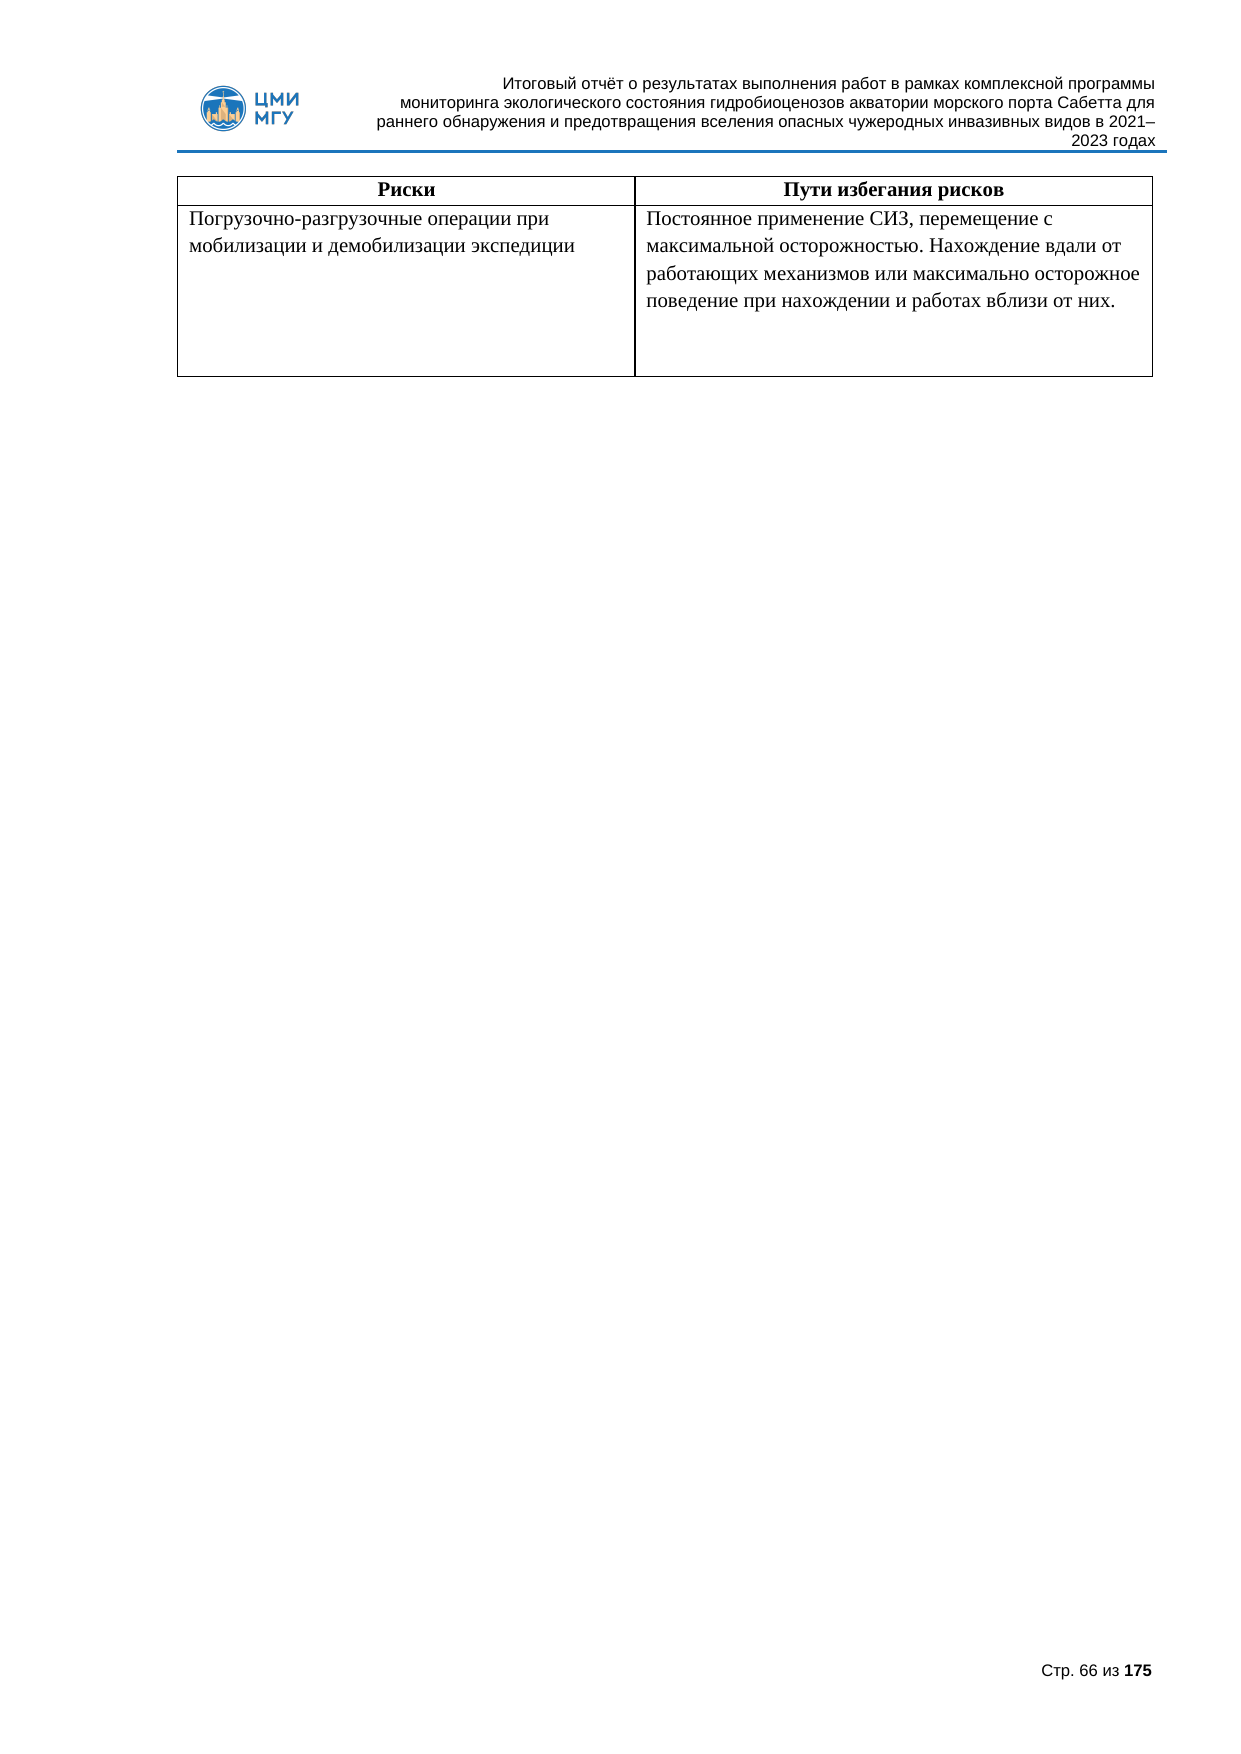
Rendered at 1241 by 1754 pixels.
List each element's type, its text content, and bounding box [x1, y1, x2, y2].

table_cell Погрузочно-разгрузочные операции при мобилизации и демобилизации экспедиции [178, 206, 634, 376]
table_header Пути избегания рисков [636, 177, 1152, 204]
table_header Риски [178, 177, 634, 204]
picture [188, 73, 311, 144]
table_cell Постоянное применение СИЗ, перемещение с максимальной осторожностью. Нахождение вдали от работающих механизмов или максимально осторожное поведение при нахождении и работах вблизи от них. [636, 206, 1152, 376]
